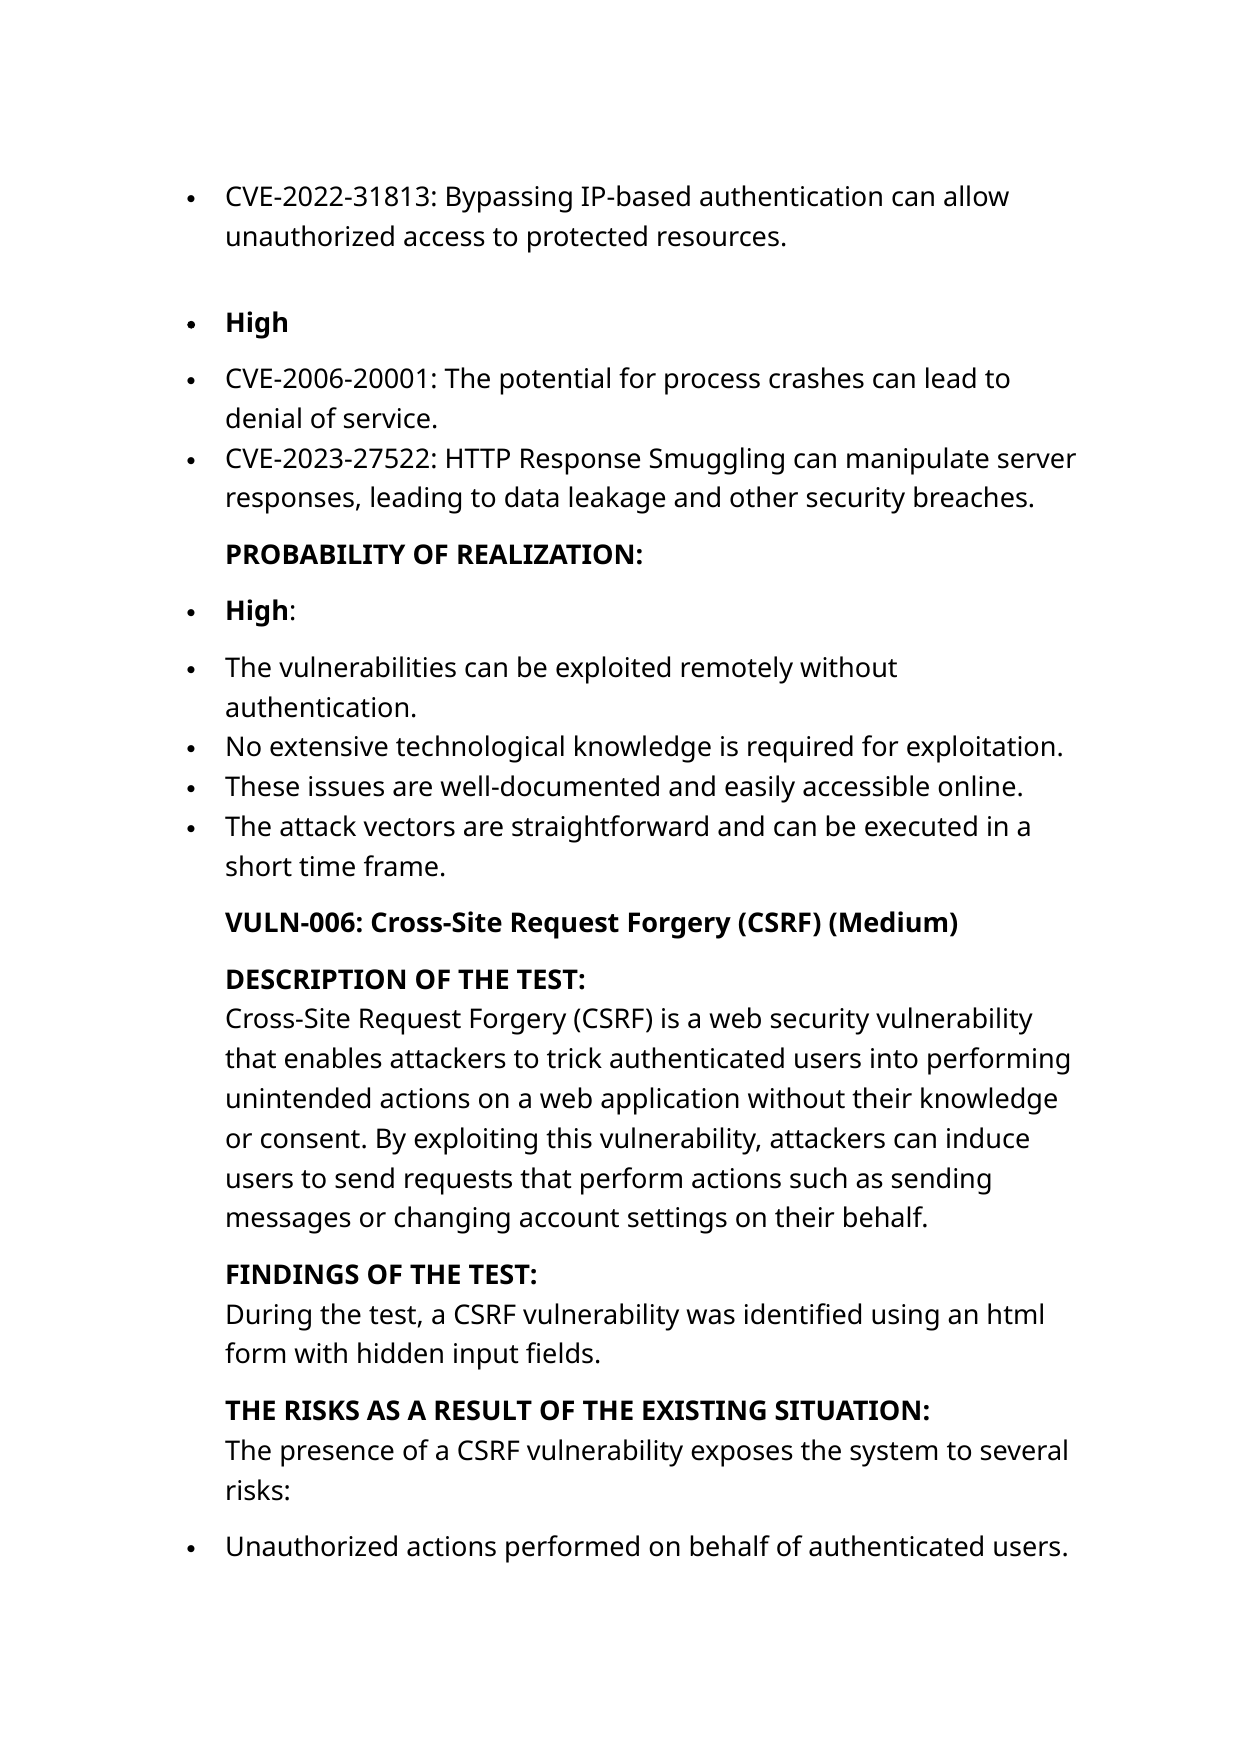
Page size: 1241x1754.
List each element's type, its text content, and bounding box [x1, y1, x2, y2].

list Unauthorized actions performed on behalf of authenticated users. [187, 1527, 1090, 1564]
list The vulnerabilities can be exploited remotely without authentication. [187, 648, 1090, 725]
list High: [187, 592, 1090, 629]
text FINDINGS OF THE TEST: During the test, a CSRF vulnerability was identified using an html form with hidden input fields. [225, 1255, 1090, 1372]
list High [187, 303, 1090, 340]
list CVE-2022-31813: Bypassing IP-based authentication can allow unauthorized access to protected resources. [187, 177, 1090, 284]
text THE RISKS AS A RESULT OF THE EXISTING SITUATION: The presence of a CSRF vulnerability exposes the system to several risks: [225, 1391, 1090, 1508]
list No extensive technological knowledge is required for exploitation. [187, 728, 1090, 765]
list CVE-2006-20001: The potential for process crashes can lead to denial of service. [187, 359, 1090, 436]
text VULN-006: Cross-Site Request Forgery (CSRF) (Medium) [225, 904, 1090, 941]
list The attack vectors are straightforward and can be executed in a short time frame. [187, 807, 1090, 884]
list CVE-2023-27522: HTTP Response Smuggling can manipulate server responses, leading to data leakage and other security breaches. [187, 439, 1090, 516]
text DESCRIPTION OF THE TEST: Cross-Site Request Forgery (CSRF) is a web security vulnerability that enables attackers to trick authenticated users into performing unintended actions on a web application without their knowledge or consent. By exploiting this vulnerability, attackers can induce users to send requests that perform actions such as sending messages or changing account settings on their behalf. [225, 960, 1090, 1236]
list These issues are well-documented and easily accessible online. [187, 768, 1090, 804]
text PROBABILITY OF REALIZATION: [225, 535, 1090, 572]
